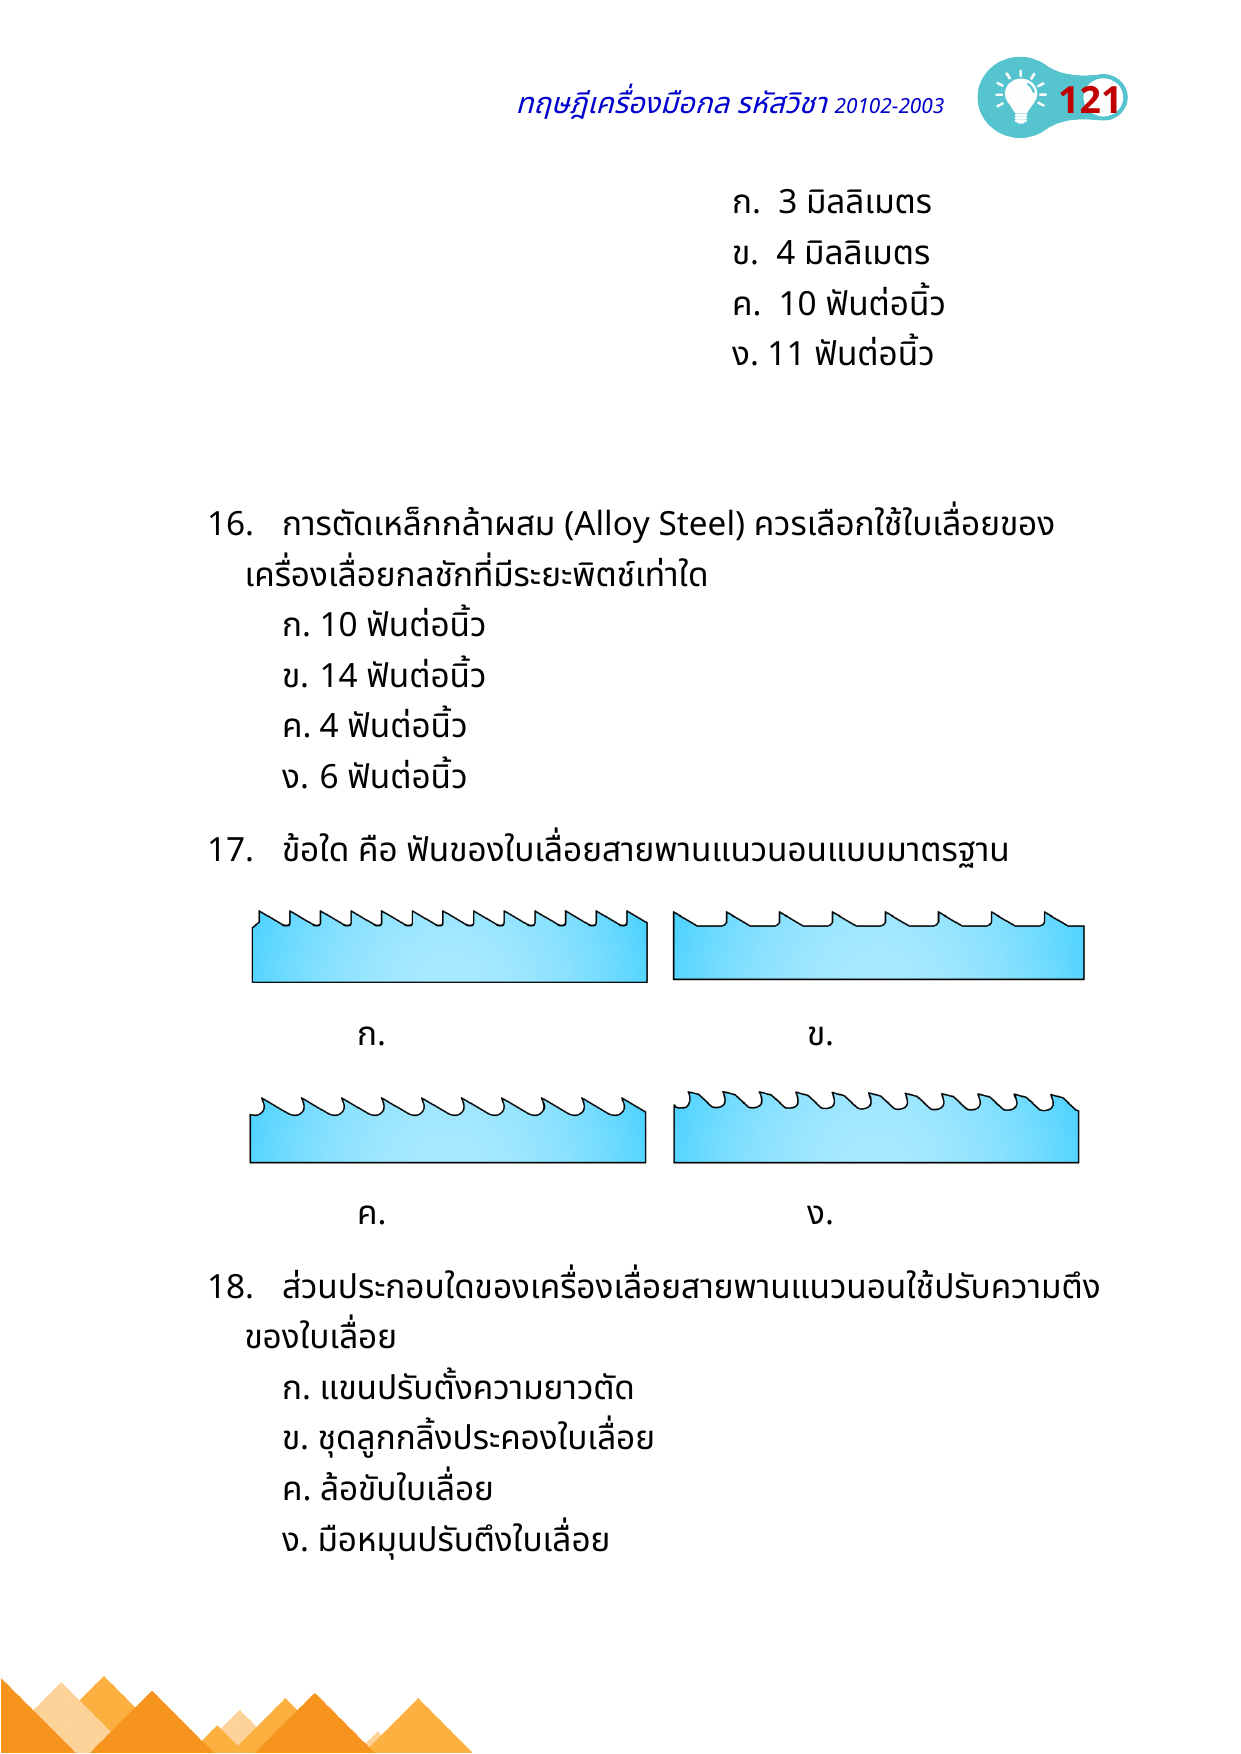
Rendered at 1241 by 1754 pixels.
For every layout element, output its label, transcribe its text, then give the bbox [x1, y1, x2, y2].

picture [241, 1087, 654, 1170]
text ข. 4 มิลลิเมตร [732, 229, 1122, 279]
picture [247, 24, 1163, 145]
text ค. ล้อขับใบเลื่อย [207, 1465, 1122, 1515]
picture [238, 893, 655, 987]
text ก. ข. [207, 1010, 1122, 1060]
picture [664, 900, 1091, 987]
list 14 ฟันต่อนิ้ว [282, 652, 1122, 702]
text ง. มือหมุนปรับตึงใบเลื่อย [207, 1515, 1122, 1566]
text ง. 11 ฟันต่อนิ้ว [657, 330, 1122, 381]
list ข้อใด คือ ฟันของใบเลื่อยสายพานแนวนอนแบบมาตรฐาน [207, 826, 1122, 877]
picture [663, 1083, 1088, 1170]
text ข. ชุดลูกกลิ้งประคองใบเลื่อย [207, 1414, 1122, 1465]
text ก. แขนปรับตั้งความยาวตัด [207, 1363, 1122, 1414]
list ส่วนประกอบใดของเครื่องเลื่อยสายพานแนวนอนใช้ปรับความตึงของใบเลื่อย [207, 1262, 1122, 1363]
list 10 ฟันต่อนิ้ว [282, 601, 1122, 652]
list 4 ฟันต่อนิ้ว [282, 702, 1122, 753]
picture [1, 1555, 1239, 1753]
text ก. 3 มิลลิเมตร [657, 178, 1122, 229]
text ค. 10 ฟันต่อนิ้ว [657, 279, 1122, 330]
list 6 ฟันต่อนิ้ว [282, 753, 1122, 803]
text ค. ง. [282, 1189, 1122, 1240]
list การตัดเหล็กกล้าผสม (Alloy Steel) ควรเลือกใช้ใบเลื่อยของเครื่องเลื่อยกลชักที่มีระยะพิตช์เท่าใด [207, 500, 1122, 601]
